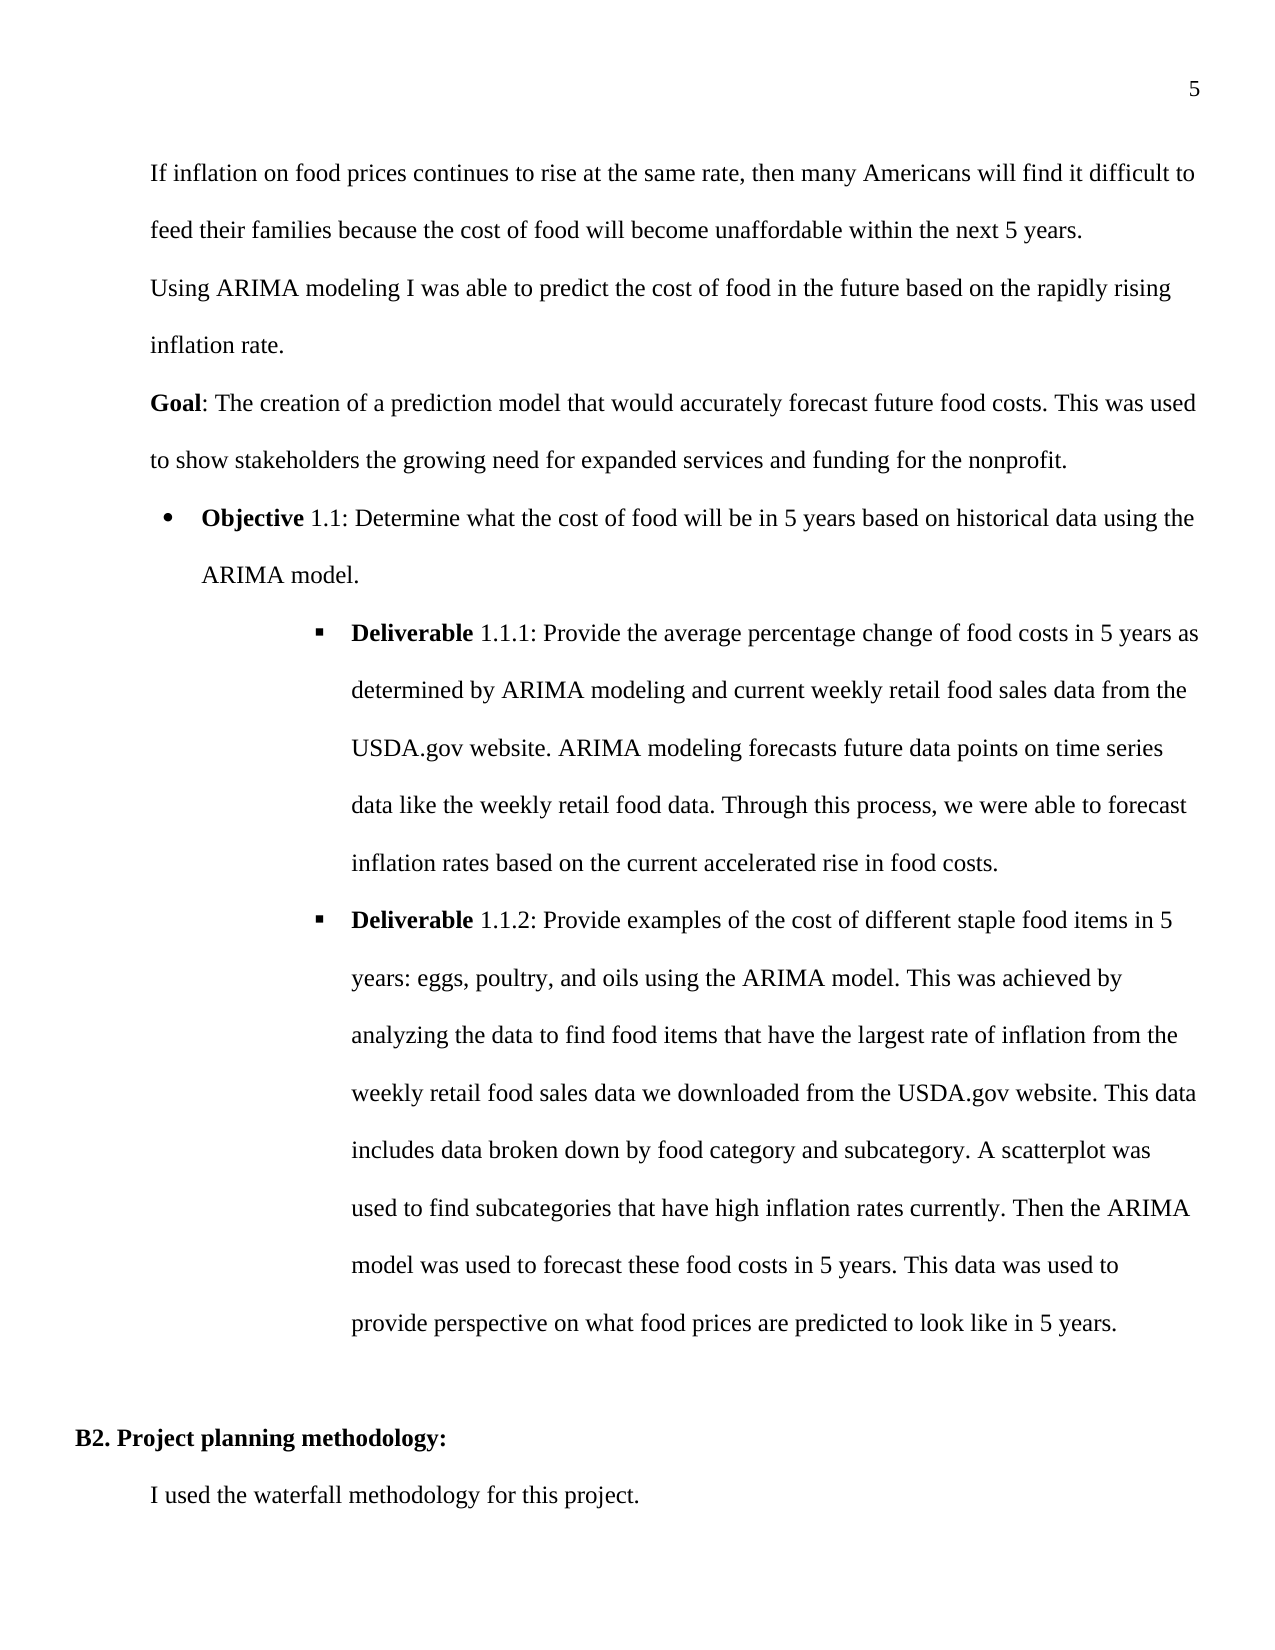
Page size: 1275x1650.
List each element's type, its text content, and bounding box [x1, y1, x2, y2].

list Objective 1.1: Determine what the cost of food will be in 5 years based on historical data using the ARIMA model. [164, 503, 1200, 589]
text I used the waterfall methodology for this project. [75, 1480, 1200, 1509]
text Using ARIMA modeling I was able to predict the cost of food in the future based on the rapidly rising inflation rate. [150, 273, 1200, 359]
list Deliverable 1.1.1: Provide the average percentage change of food costs in 5 years as determined by ARIMA modeling and current weekly retail food sales data from the USDA.gov website. ARIMA modeling forecasts future data points on time series data like the weekly retail food data. Through this process, we were able to forecast inflation rates based on the current accelerated rise in food costs. [314, 618, 1200, 877]
text Goal: The creation of a prediction model that would accurately forecast future food costs. This was used to show stakeholders the growing need for expanded services and funding for the nonprofit. [150, 388, 1200, 474]
list Deliverable 1.1.2: Provide examples of the cost of different staple food items in 5 years: eggs, poultry, and oils using the ARIMA model. This was achieved by analyzing the data to find food items that have the largest rate of inflation from the weekly retail food sales data we downloaded from the USDA.gov website. This data includes data broken down by food category and subcategory. A scatterplot was used to find subcategories that have high inflation rates currently. Then the ARIMA model was used to forecast these food costs in 5 years. This data was used to provide perspective on what food prices are predicted to look like in 5 years. [314, 905, 1200, 1337]
text B2. Project planning methodology: [75, 1423, 1200, 1452]
